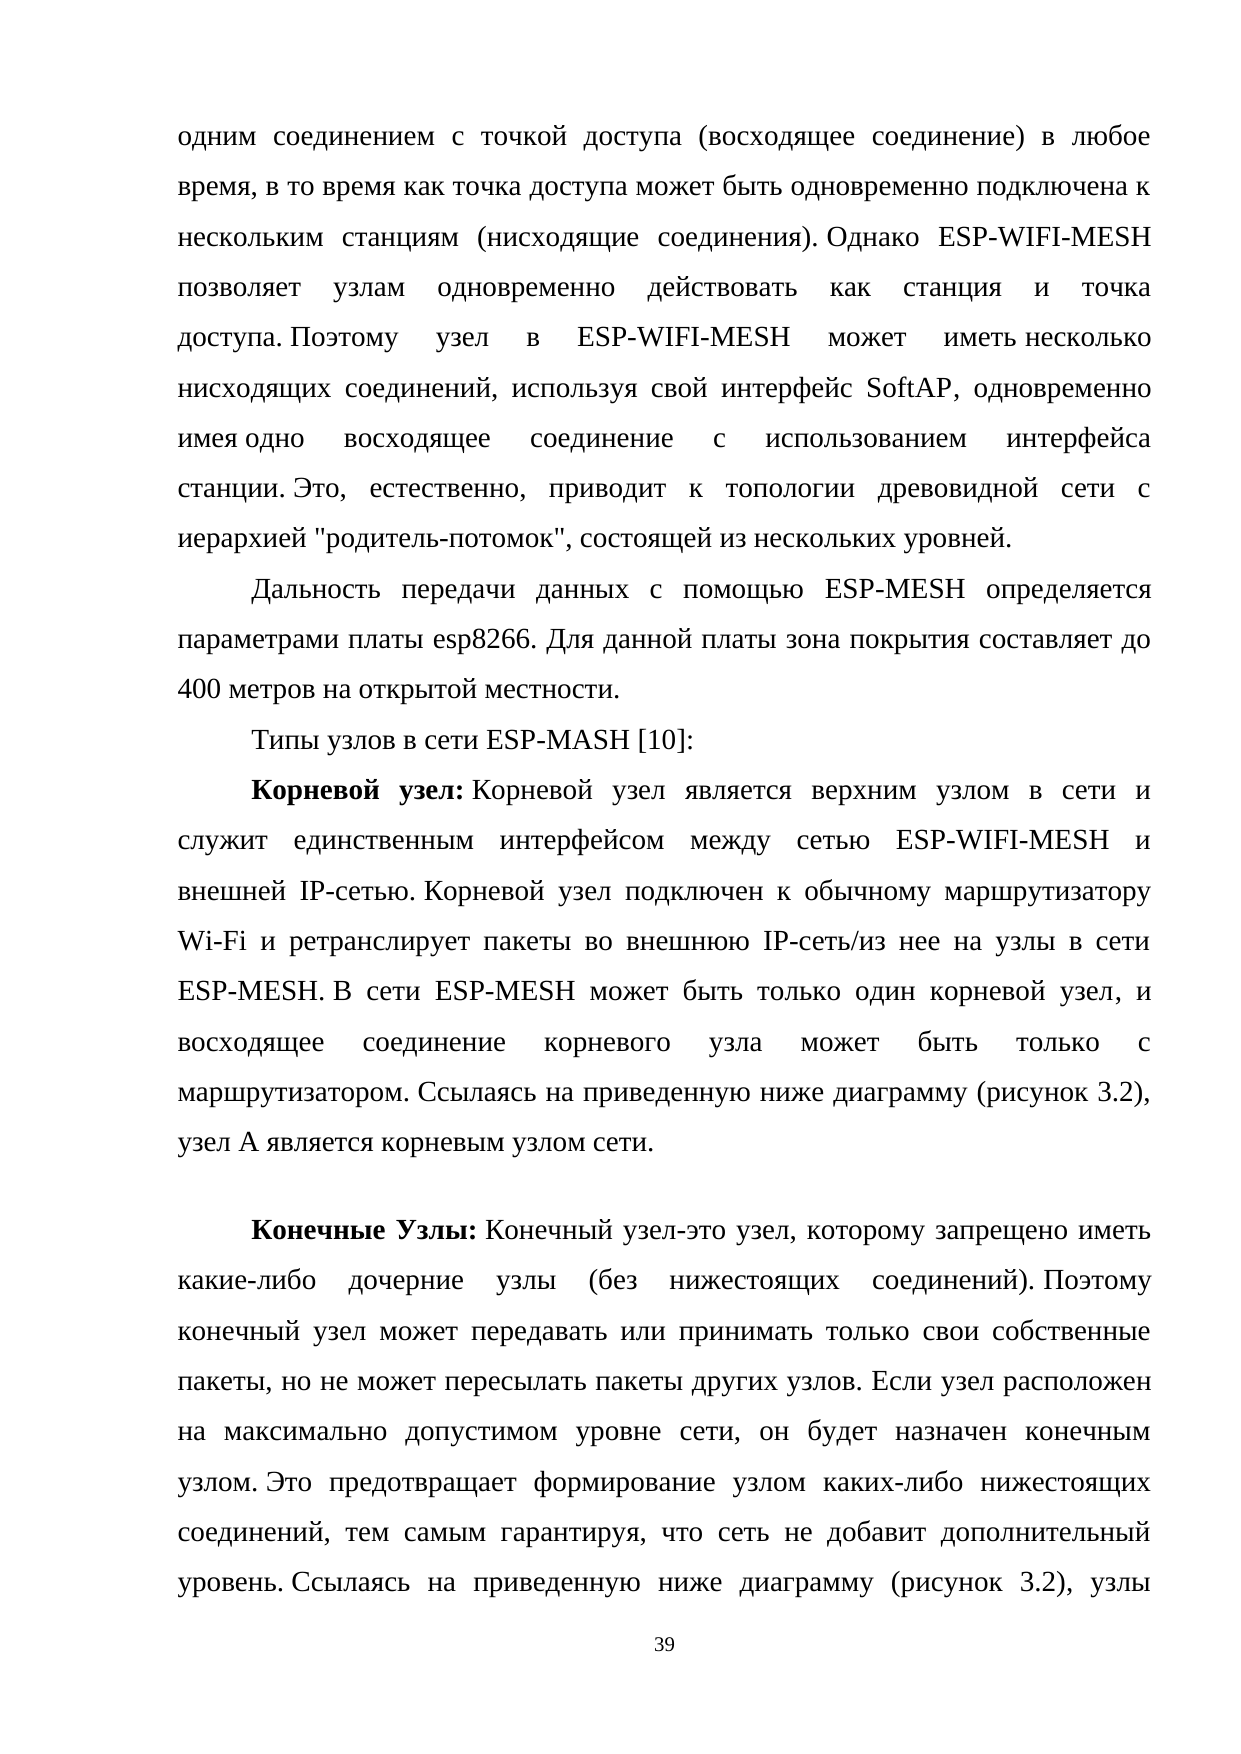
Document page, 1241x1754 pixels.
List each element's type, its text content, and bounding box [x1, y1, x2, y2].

text Корневой узел: Корневой узел является верхним узлом в сети и служит единственным интерфейсом между сетью ESP-WIFI-MESH и внешней IP-сетью. Корневой узел подключен к обычному маршрутизатору Wi-Fi и ретранслирует пакеты во внешнюю IP-сеть/из нее на узлы в сети ESP-MESH. В сети ESP-MESH может быть только один корневой узел, и восходящее соединение корневого узла может быть только с маршрутизатором. Ссылаясь на приведенную ниже диаграмму (рисунок 3.2), узел А является корневым узлом сети. [177, 772, 1152, 1158]
text Типы узлов в сети ESP-MASH [10]: [177, 722, 1152, 755]
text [177, 118, 1152, 554]
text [177, 1212, 1152, 1598]
text Дальность передачи данных с помощью ESP-MESH определяется параметрами платы esp8266. Для данной платы зона покрытия составляет до 400 метров на открытой местности. [177, 571, 1152, 705]
